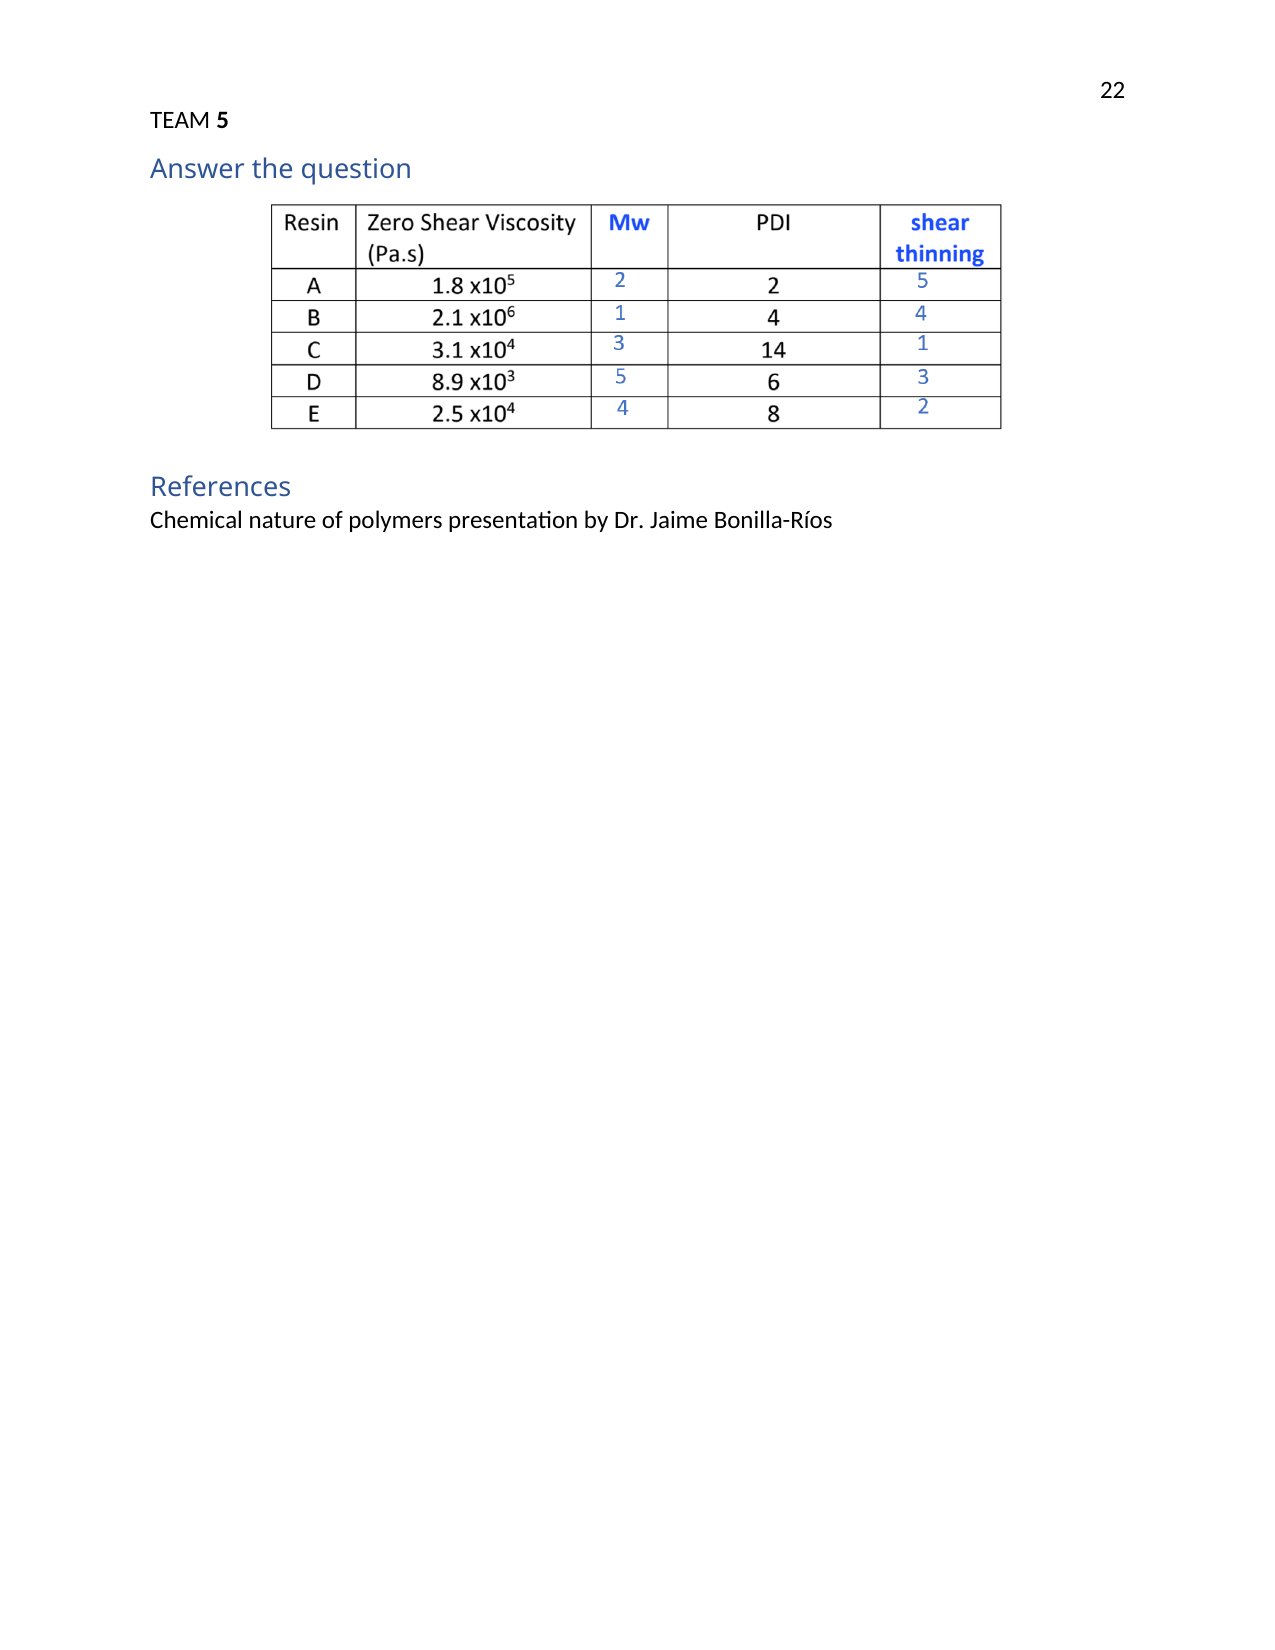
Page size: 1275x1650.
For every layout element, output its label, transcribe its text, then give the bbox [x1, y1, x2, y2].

subtitle References [150, 467, 1125, 504]
subtitle Answer the question [150, 150, 1125, 187]
text Chemical nature of polymers presentation by Dr. Jaime Bonilla-Ríos [150, 504, 1125, 535]
picture [257, 186, 1018, 438]
